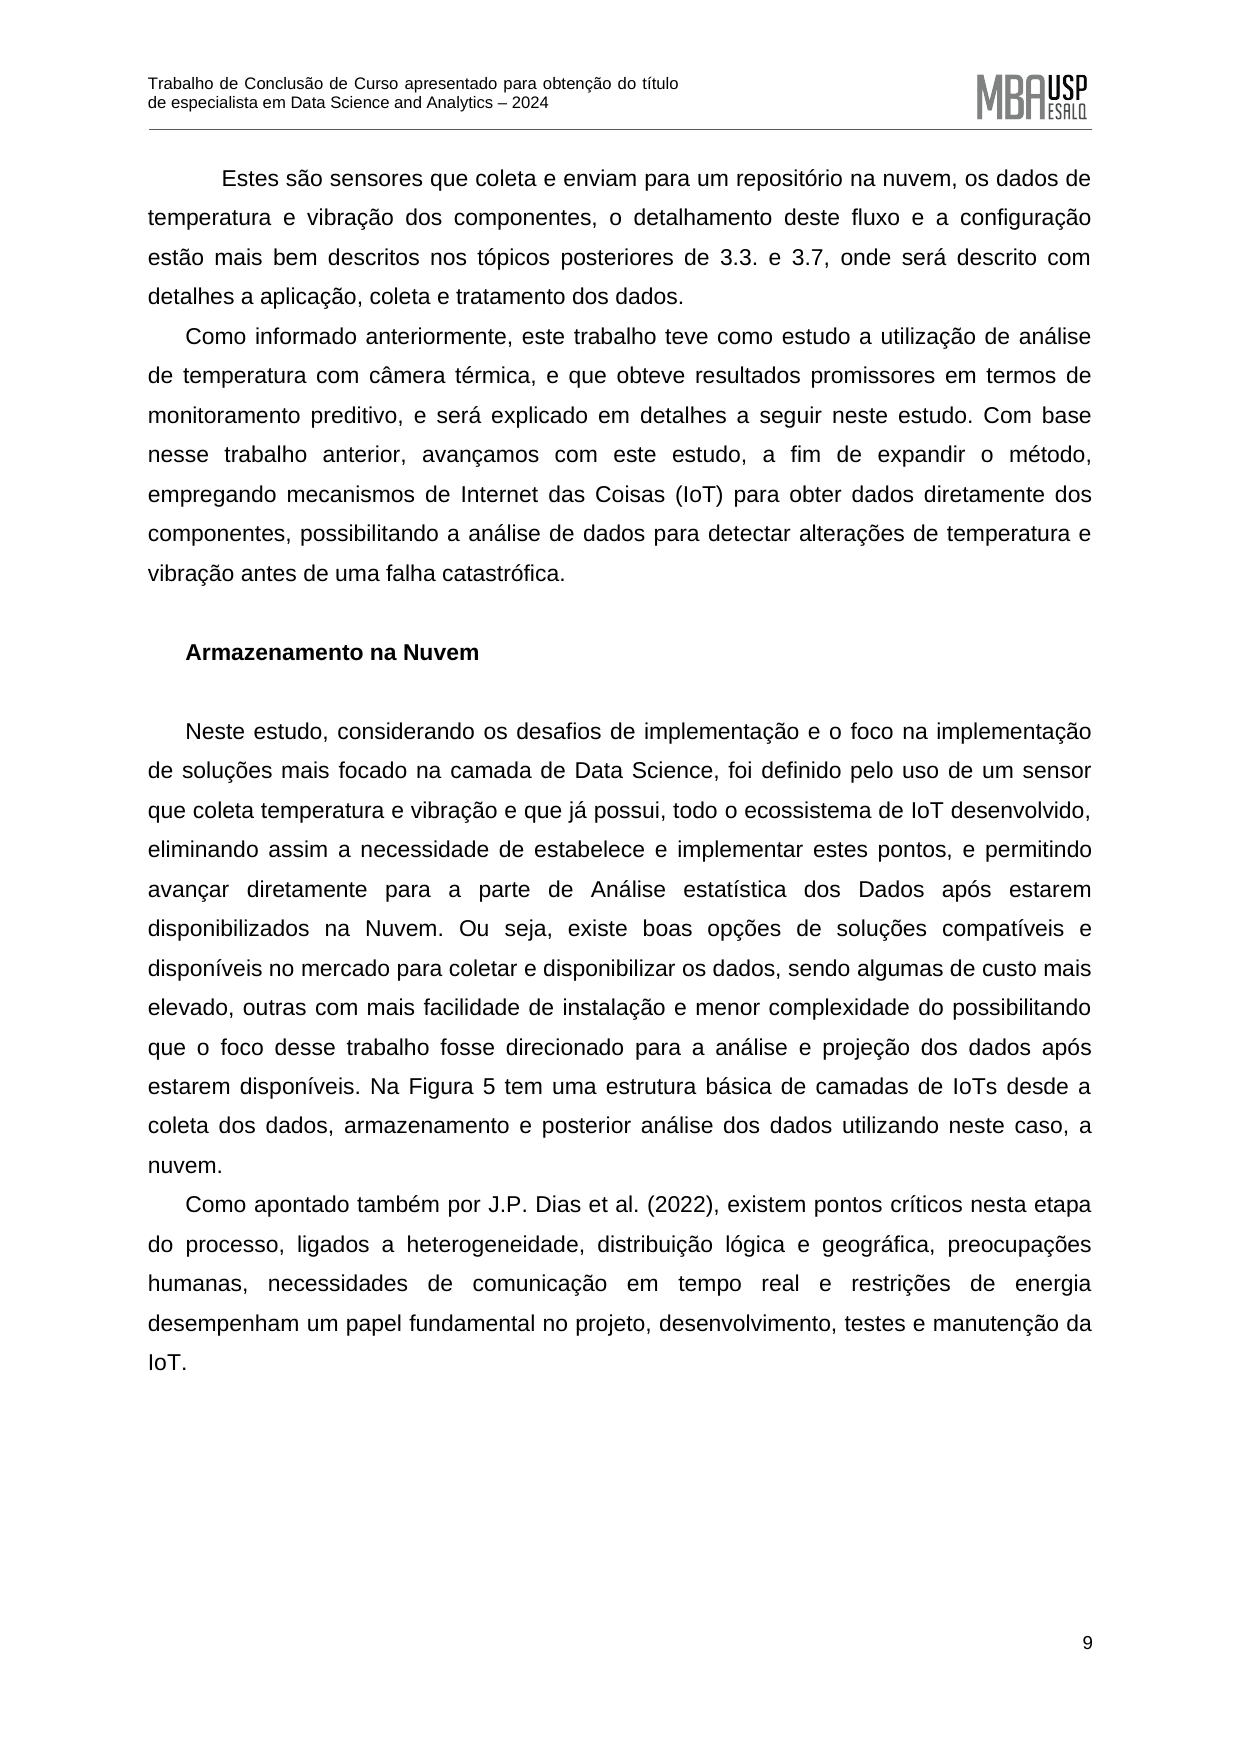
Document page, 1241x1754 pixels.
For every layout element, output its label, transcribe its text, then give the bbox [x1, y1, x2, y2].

text Estes são sensores que coleta e enviam para um repositório na nuvem, os dados de temperatura e vibração dos componentes, o detalhamento deste fluxo e a configuração estão mais bem descritos nos tópicos posteriores de 3.3. e 3.7, onde será descrito com detalhes a aplicação, coleta e tratamento dos dados. [148, 165, 1092, 310]
text Como informado anteriormente, este trabalho teve como estudo a utilização de análise de temperatura com câmera térmica, e que obteve resultados promissores em termos de monitoramento preditivo, e será explicado em detalhes a seguir neste estudo. Com base nesse trabalho anterior, avançamos com este estudo, a fim de expandir o método, empregando mecanismos de Internet das Coisas (IoT) para obter dados diretamente dos componentes, possibilitando a análise de dados para detectar alterações de temperatura e vibração antes de uma falha catastrófica. [148, 323, 1092, 586]
text Armazenamento na Nuvem [148, 639, 1092, 665]
text Como apontado também por J.P. Dias et al. (2022), existem pontos críticos nesta etapa do processo, ligados a heterogeneidade, distribuição lógica e geográfica, preocupações humanas, necessidades de comunicação em tempo real e restrições de energia desempenham um papel fundamental no projeto, desenvolvimento, testes e manutenção da IoT. [148, 1191, 1092, 1376]
picture [972, 72, 1089, 120]
text Neste estudo, considerando os desafios de implementação e o foco na implementação de soluções mais focado na camada de Data Science, foi definido pelo uso de um sensor que coleta temperatura e vibração e que já possui, todo o ecossistema de IoT desenvolvido, eliminando assim a necessidade de estabelece e implementar estes pontos, e permitindo avançar diretamente para a parte de Análise estatística dos Dados após estarem disponibilizados na Nuvem. Ou seja, existe boas opções de soluções compatíveis e disponíveis no mercado para coletar e disponibilizar os dados, sendo algumas de custo mais elevado, outras com mais facilidade de instalação e menor complexidade do possibilitando que o foco desse trabalho fosse direcionado para a análise e projeção dos dados após estarem disponíveis. Na Figura 5 tem uma estrutura básica de camadas de IoTs desde a coleta dos dados, armazenamento e posterior análise dos dados utilizando neste caso, a nuvem. [148, 718, 1092, 1178]
